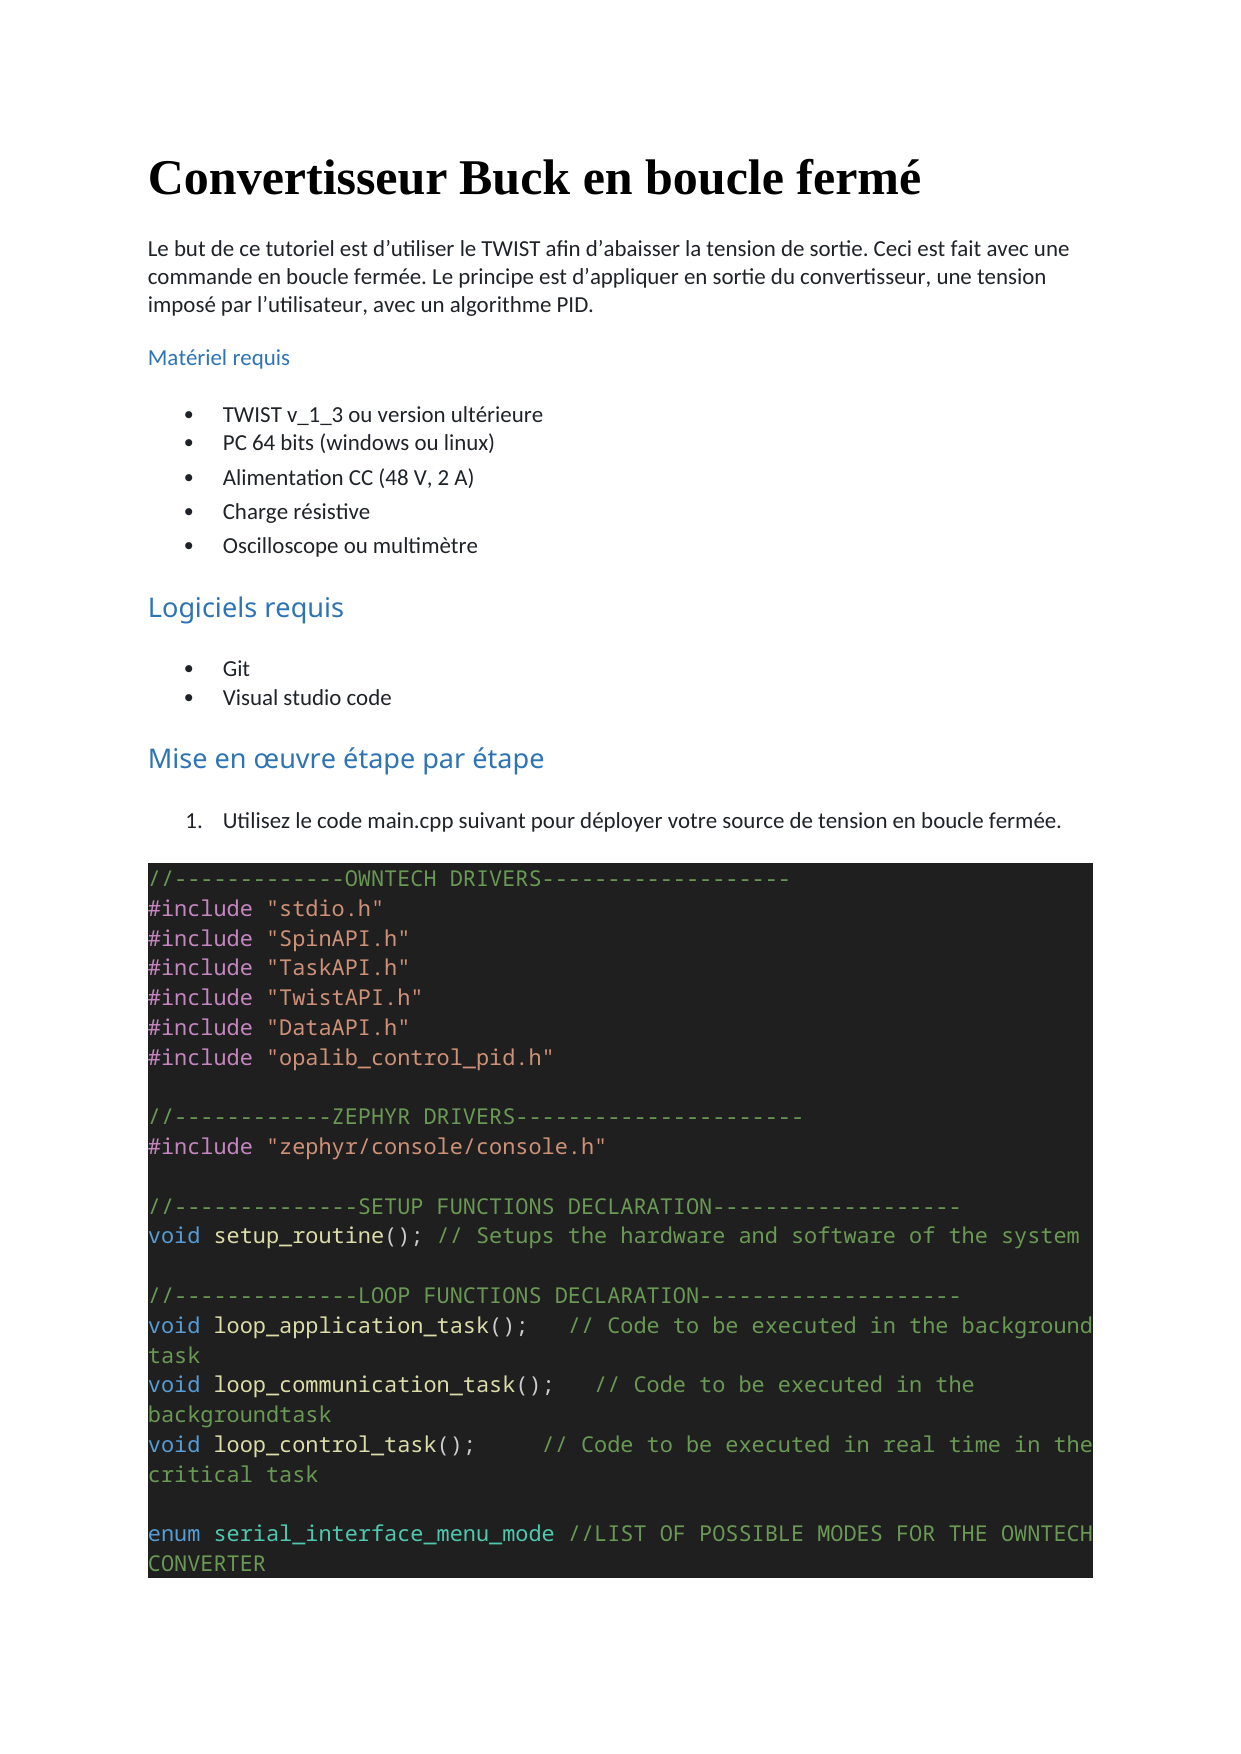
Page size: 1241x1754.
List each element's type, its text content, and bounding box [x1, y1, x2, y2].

list Visual studio code [185, 683, 1093, 711]
text Le but de ce tutoriel est d’utiliser le TWIST afin d’abaisser la tension de sortie. Ceci est fait avec une commande en boucle fermée. Le principe est d’appliquer en sortie du convertisseur, une tension imposé par l’utilisateur, avec un algorithme PID. [148, 234, 1093, 318]
subtitle Matériel requis [148, 343, 1093, 371]
text #include "TwistAPI.h" [148, 982, 1093, 1012]
list Alimentation CC (48 V, 2 A) [185, 463, 1093, 491]
text #include "SpinAPI.h" [148, 923, 1093, 952]
text void loop_application_task(); // Code to be executed in the background task [148, 1310, 1093, 1369]
text void loop_control_task(); // Code to be executed in real time in the critical task [148, 1429, 1093, 1489]
text //--------------LOOP FUNCTIONS DECLARATION-------------------- [148, 1280, 1093, 1310]
text #include "DataAPI.h" [148, 1012, 1093, 1042]
list Git [185, 654, 1093, 683]
text void setup_routine(); // Setups the hardware and software of the system [148, 1221, 1093, 1250]
text enum serial_interface_menu_mode //LIST OF POSSIBLE MODES FOR THE OWNTECH CONVERTER [148, 1518, 1093, 1578]
subtitle Convertisseur Buck en boucle fermé [148, 148, 1093, 205]
subtitle Mise en œuvre étape par étape [148, 740, 1093, 777]
text //--------------SETUP FUNCTIONS DECLARATION------------------- [148, 1191, 1093, 1221]
list TWIST v_1_3 ou version ultérieure [185, 401, 1093, 428]
list Charge résistive [185, 497, 1093, 525]
text #include "zephyr/console/console.h" [148, 1131, 1093, 1161]
subtitle Logiciels requis [148, 588, 1093, 625]
text #include "stdio.h" [148, 893, 1093, 923]
text #include "TaskAPI.h" [148, 952, 1093, 982]
list Utilisez le code main.cpp suivant pour déployer votre source de tension en boucle fermée. [185, 806, 1093, 834]
text #include "opalib_control_pid.h" [148, 1042, 1093, 1072]
list Oscilloscope ou multimètre [185, 531, 1093, 559]
list PC 64 bits (windows ou linux) [185, 428, 1093, 457]
text //------------ZEPHYR DRIVERS---------------------- [148, 1101, 1093, 1131]
text //-------------OWNTECH DRIVERS------------------- [148, 863, 1093, 893]
text void loop_communication_task(); // Code to be executed in the backgroundtask [148, 1369, 1093, 1429]
